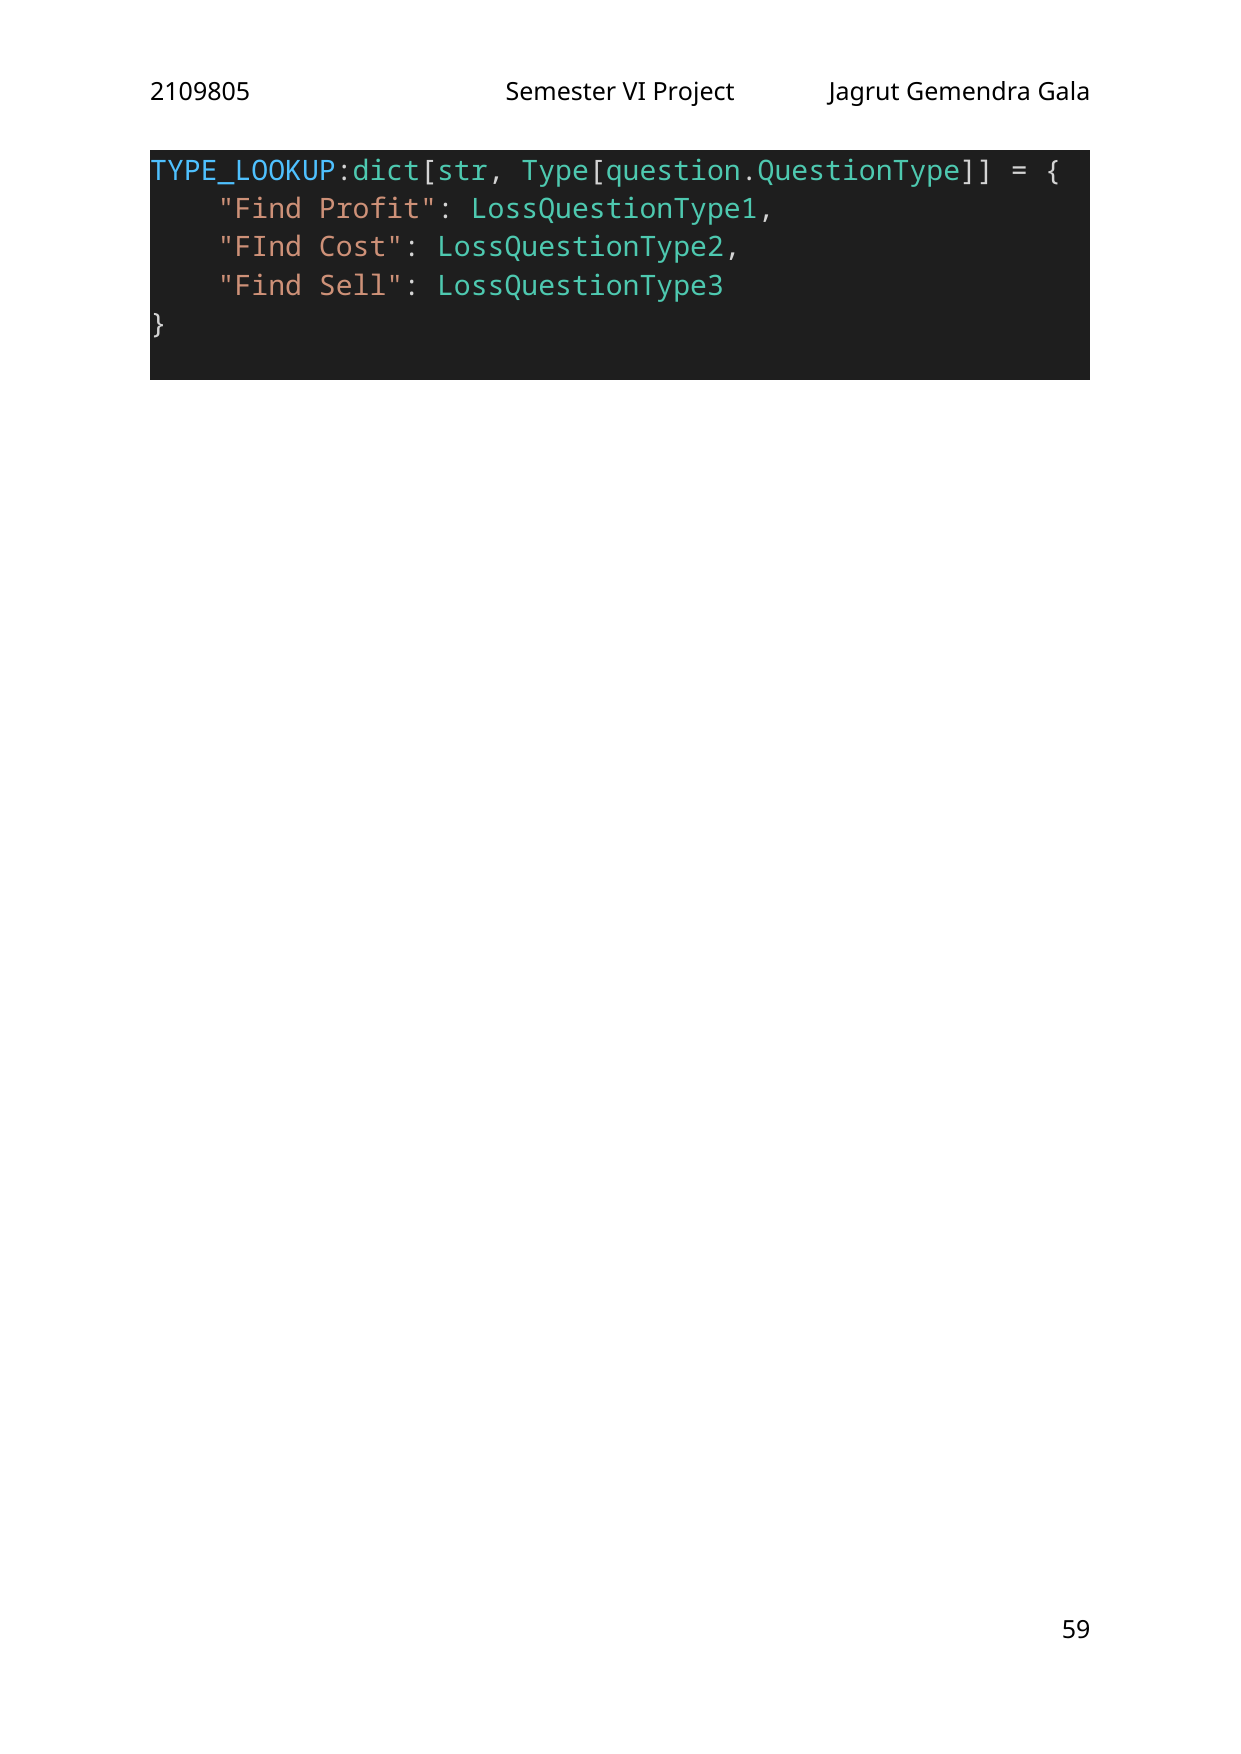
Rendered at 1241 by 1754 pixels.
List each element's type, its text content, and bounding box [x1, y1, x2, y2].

text "Find Sell": LossQuestionType3 [150, 265, 1090, 303]
text TYPE_LOOKUP:dict[str, Type[question.QuestionType]] = { [150, 150, 1090, 188]
text "Find Profit": LossQuestionType1, [150, 188, 1090, 227]
text "FInd Cost": LossQuestionType2, [150, 227, 1090, 265]
text } [150, 303, 1090, 342]
